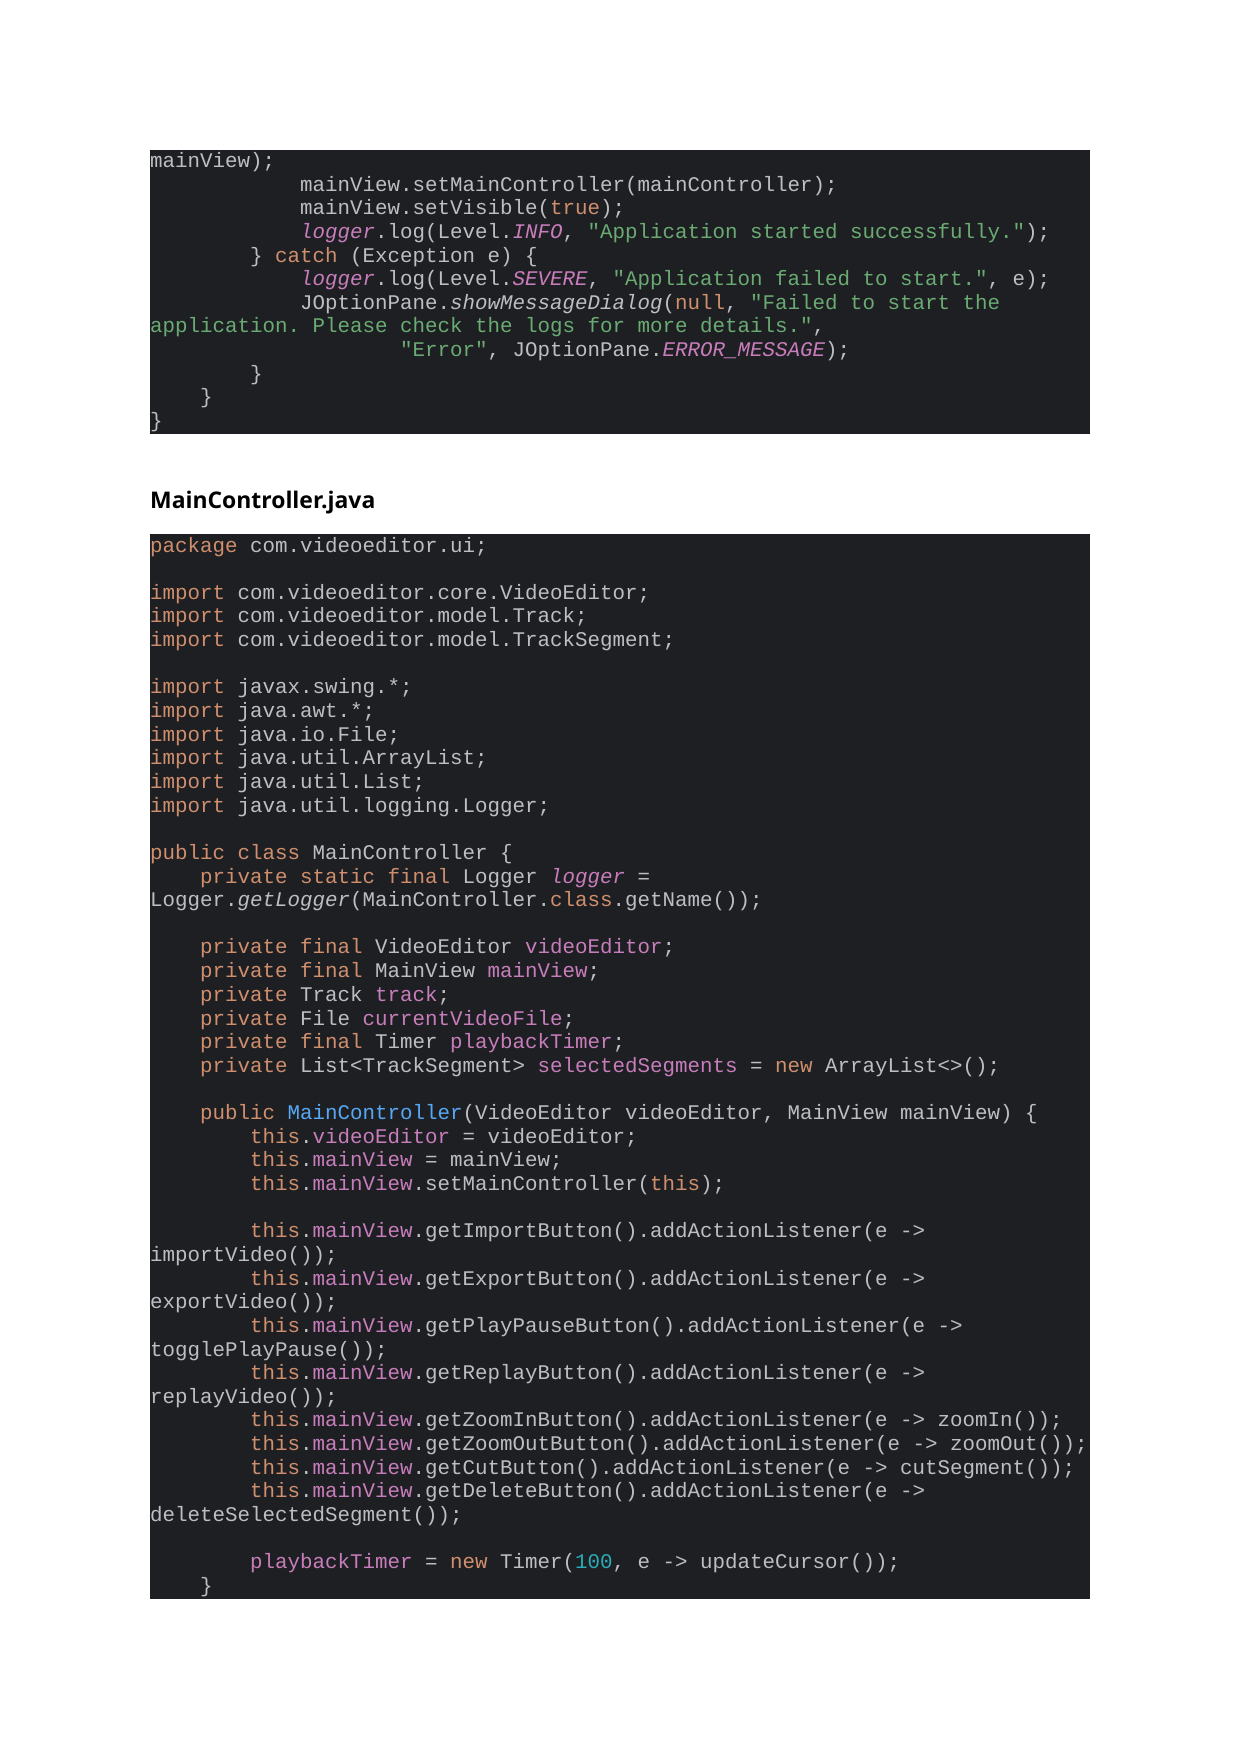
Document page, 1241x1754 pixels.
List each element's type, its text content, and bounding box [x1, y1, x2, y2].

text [150, 534, 1090, 1599]
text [150, 150, 1090, 434]
text MainController.java [150, 484, 1090, 515]
